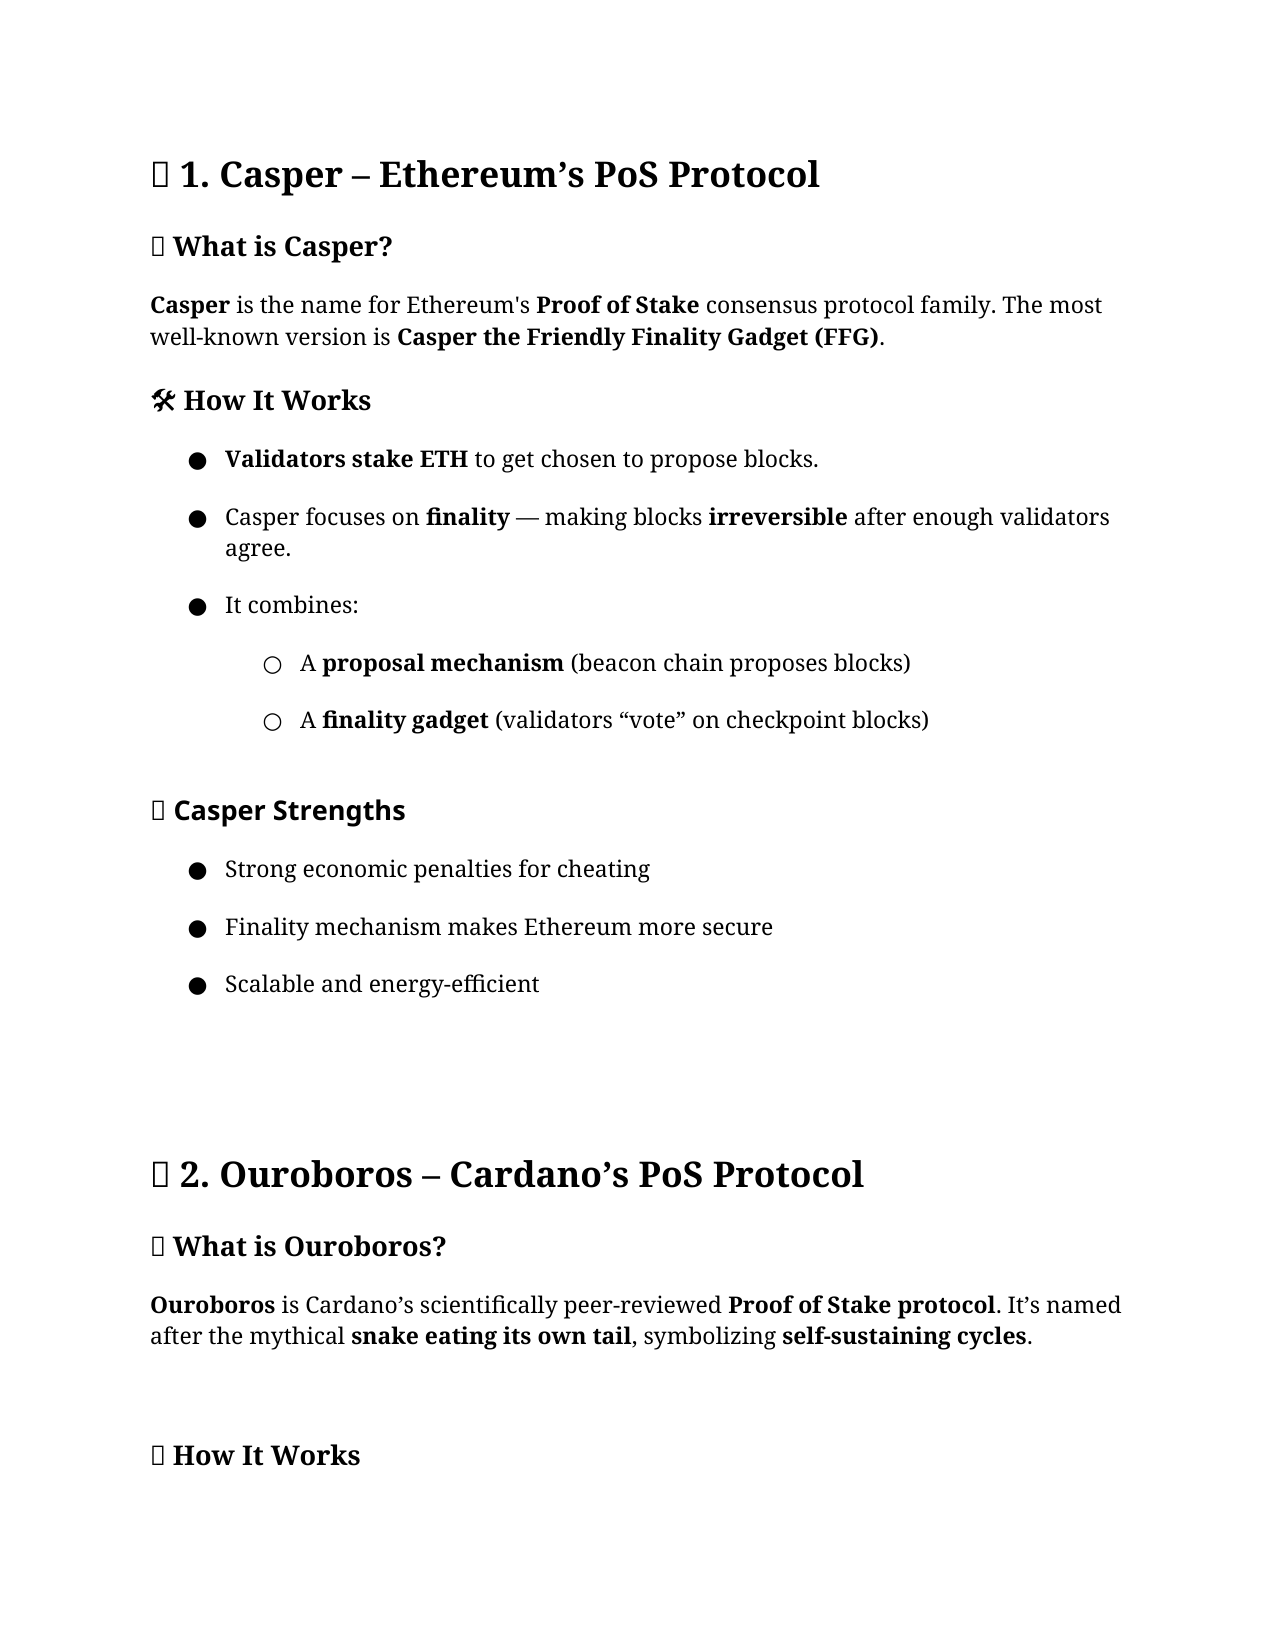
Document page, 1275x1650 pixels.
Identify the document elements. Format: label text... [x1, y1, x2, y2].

list Validators stake ETH to get chosen to propose blocks. [187, 443, 1125, 500]
subtitle ✅ Casper Strengths [150, 791, 1125, 828]
list Finality mechanism makes Ethereum more secure [187, 911, 1125, 968]
list A proposal mechanism (beacon chain proposes blocks) [262, 647, 1125, 704]
subtitle 🧠 How It Works [150, 1437, 1125, 1474]
subtitle 🛠️ How It Works [150, 381, 1125, 418]
text Casper is the name for Ethereum's Proof of Stake consensus protocol family. The most well-known version is Casper the Friendly Finality Gadget (FFG). [150, 289, 1125, 352]
text Ouroboros is Cardano’s scientifically peer-reviewed Proof of Stake protocol. It’s named after the mythical snake eating its own tail, symbolizing self-sustaining cycles. [150, 1289, 1125, 1351]
subtitle 💡 What is Casper? [150, 227, 1125, 264]
subtitle 🧪 1. Casper – Ethereum’s PoS Protocol [150, 150, 1125, 198]
subtitle 💡 What is Ouroboros? [150, 1227, 1125, 1264]
subtitle 🌀 2. Ouroboros – Cardano’s PoS Protocol [150, 1149, 1125, 1198]
list A finality gadget (validators “vote” on checkpoint blocks) [262, 704, 1125, 762]
list It combines: [187, 589, 1125, 647]
list Scalable and energy-efficient [187, 968, 1125, 999]
list Strong economic penalties for cheating [187, 853, 1125, 911]
list Casper focuses on finality — making blocks irreversible after enough validators agree. [187, 500, 1125, 589]
